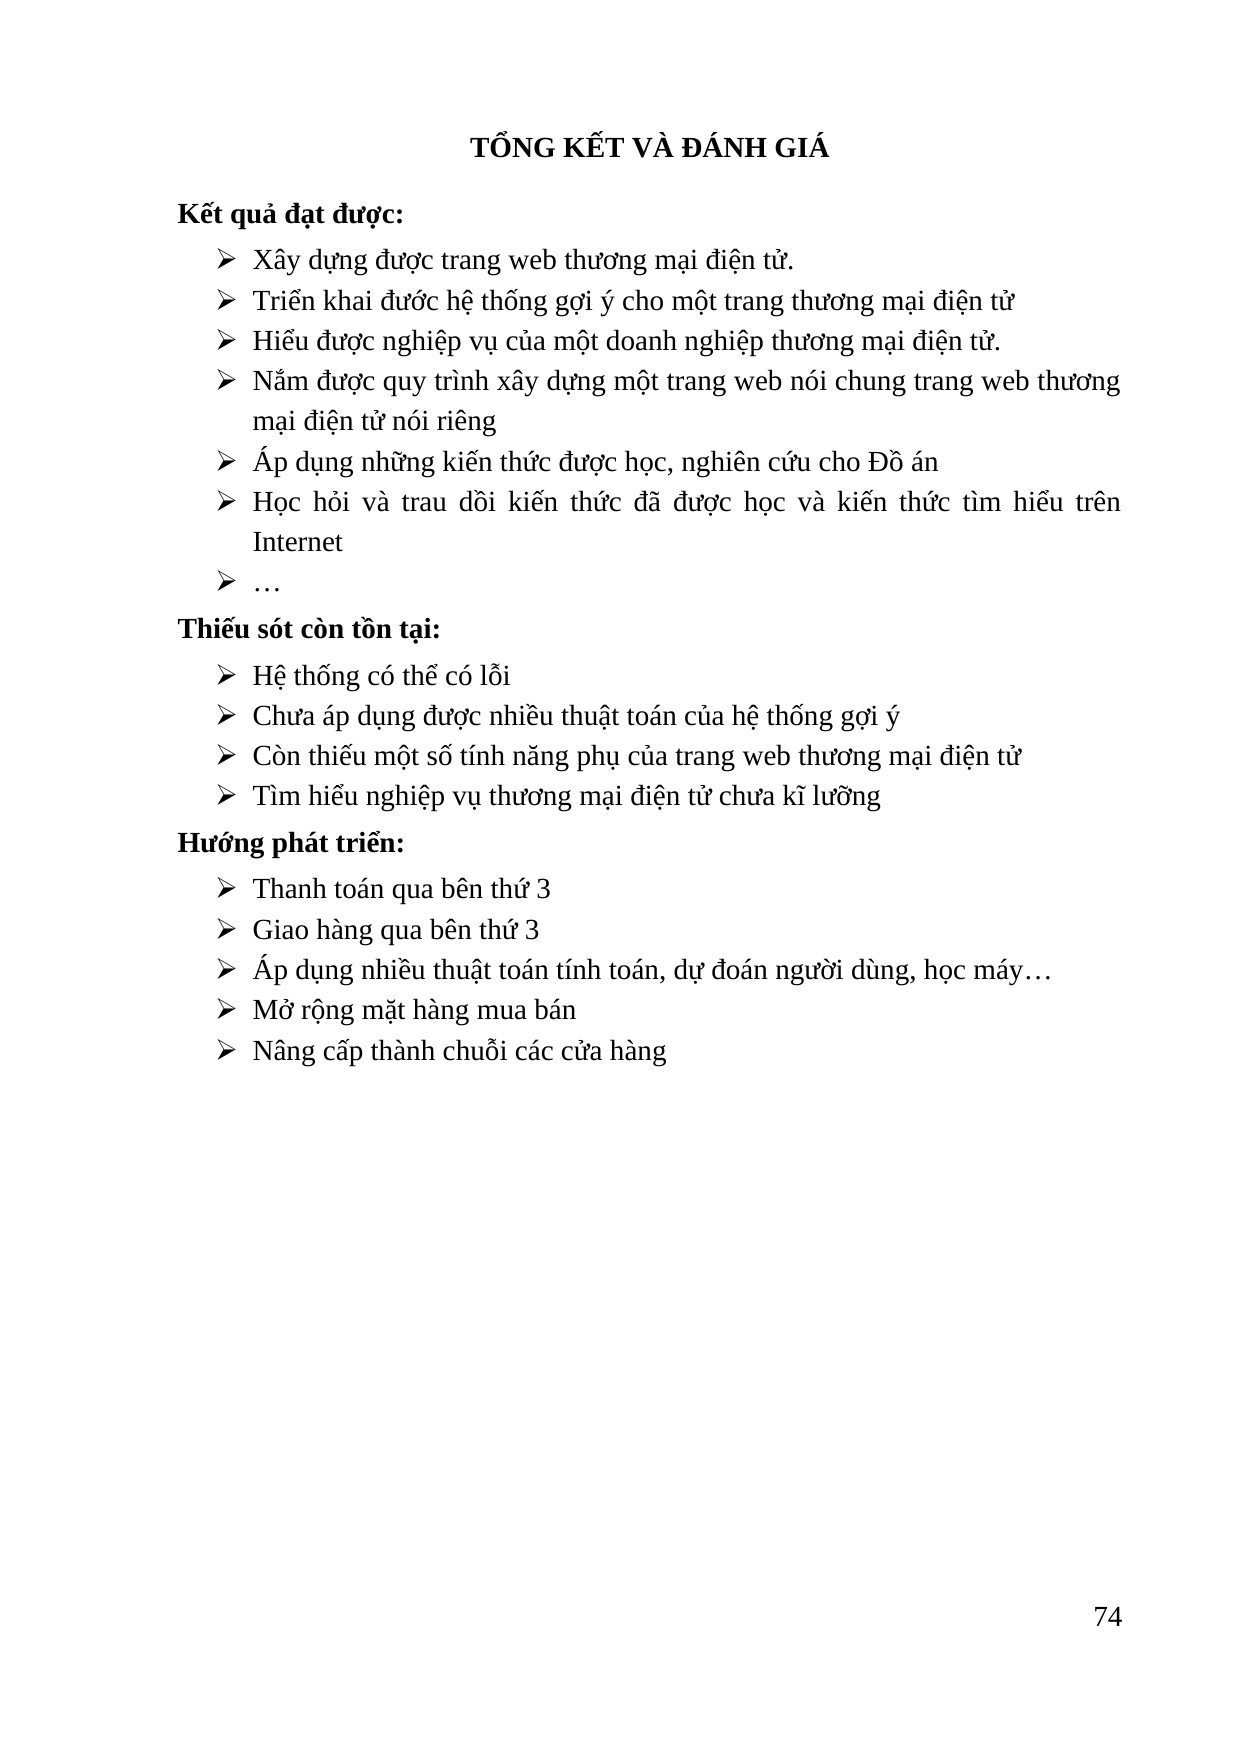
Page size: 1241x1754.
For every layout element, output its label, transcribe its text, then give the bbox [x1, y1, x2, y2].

text Hướng phát triển: [177, 825, 1122, 859]
list Còn thiếu một số tính năng phụ của trang web thương mại điện tử [215, 738, 1122, 772]
list Xây dựng được trang web thương mại điện tử. [215, 242, 1122, 276]
list Học hỏi và trau dồi kiến thức đã được học và kiến thức tìm hiểu trên Internet [215, 484, 1122, 558]
list Tìm hiểu nghiệp vụ thương mại điện tử chưa kĩ lưỡng [215, 778, 1122, 812]
text Thiếu sót còn tồn tại: [177, 611, 1122, 645]
list Chưa áp dụng được nhiều thuật toán của hệ thống gợi ý [215, 698, 1122, 732]
list Hệ thống có thể có lỗi [215, 658, 1122, 691]
list Giao hàng qua bên thứ 3 [215, 912, 1122, 946]
list Triển khai đước hệ thống gợi ý cho một trang thương mại điện tử [215, 283, 1122, 316]
list Hiểu được nghiệp vụ của một doanh nghiệp thương mại điện tử. [215, 323, 1122, 357]
list Nâng cấp thành chuỗi các cửa hàng [215, 1033, 1122, 1066]
text Kết quả đạt được: [177, 196, 1122, 229]
list Nắm được quy trình xây dựng một trang web nói chung trang web thương mại điện tử nói riêng [215, 363, 1122, 437]
list … [215, 564, 1122, 598]
subtitle Tổng kết và đánh giá [177, 131, 1122, 164]
list Mở rộng mặt hàng mua bán [215, 992, 1122, 1026]
list Áp dụng nhiều thuật toán tính toán, dự đoán người dùng, học máy… [215, 952, 1122, 986]
list Thanh toán qua bên thứ 3 [215, 872, 1122, 905]
list Áp dụng những kiến thức được học, nghiên cứu cho Đồ án [215, 444, 1122, 477]
